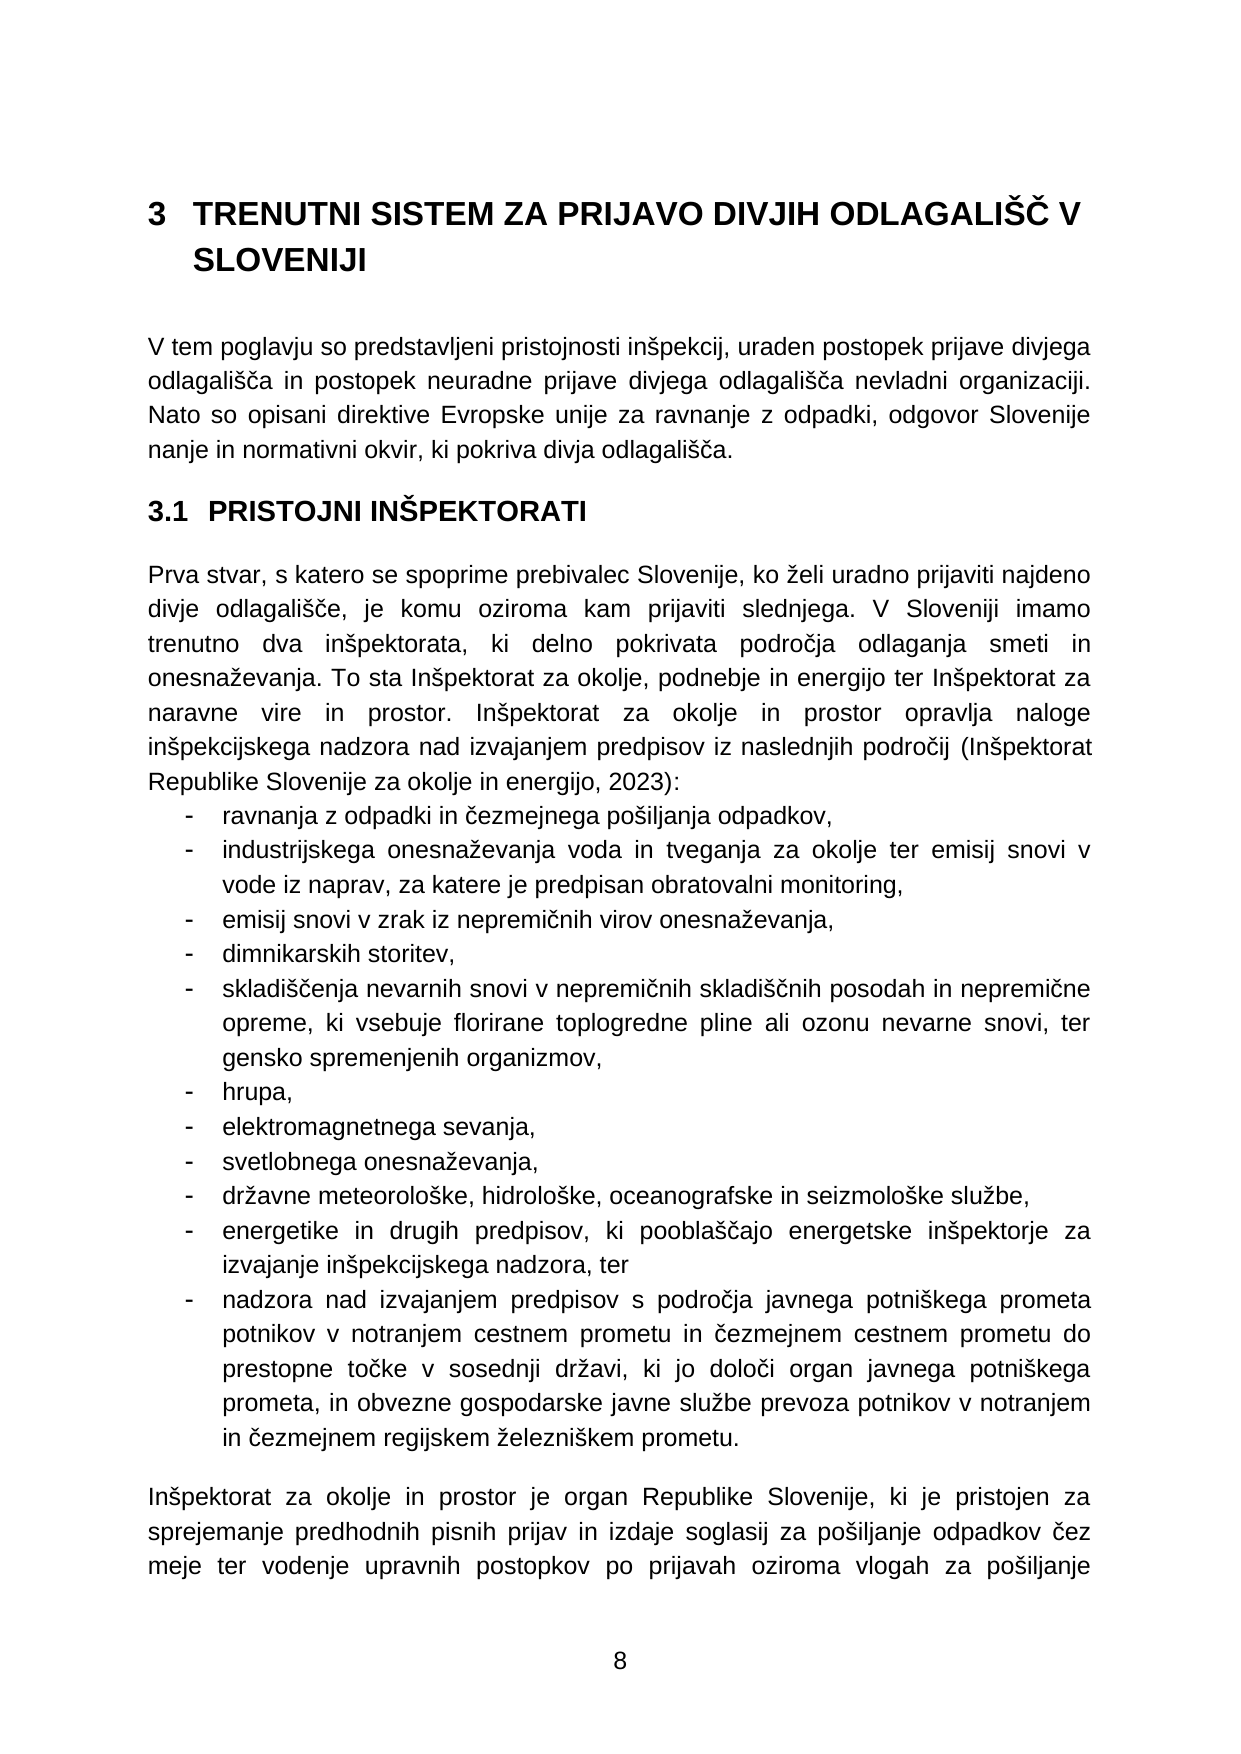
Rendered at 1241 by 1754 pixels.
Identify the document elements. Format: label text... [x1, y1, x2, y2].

text Prva stvar, s katero se spoprime prebivalec Slovenije, ko želi uradno prijaviti najdeno divje odlagališče, je komu oziroma kam prijaviti slednjega. V Sloveniji imamo trenutno dva inšpektorata, ki delno pokrivata področja odlaganja smeti in onesnaževanja. To sta Inšpektorat za okolje, podnebje in energijo ter Inšpektorat za naravne vire in prostor. Inšpektorat za okolje in prostor opravlja naloge inšpekcijskega nadzora nad izvajanjem predpisov iz naslednjih področij (Inšpektorat Republike Slovenije za okolje in energijo, 2023): [148, 559, 1092, 795]
text nadzora nad izvajanjem predpisov s področja javnega potniškega prometa potnikov v notranjem cestnem prometu in čezmejnem cestnem prometu do prestopne točke v sosednji državi, ki jo določi organ javnega potniškega prometa, in obvezne gospodarske javne službe prevoza potnikov v notranjem in čezmejnem regijskem železniškem prometu. [185, 1285, 1092, 1451]
text skladiščenja nevarnih snovi v nepremičnih skladiščnih posodah in nepremične opreme, ki vsebuje florirane toplogredne pline ali ozonu nevarne snovi, ter gensko spremenjenih organizmov, [185, 974, 1092, 1072]
text ravnanja z odpadki in čezmejnega pošiljanja odpadkov, [185, 801, 1092, 830]
subtitle PRISTOJNI INŠPEKTORATI [148, 494, 1092, 528]
text dimnikarskih storitev, [185, 939, 1092, 968]
text industrijskega onesnaževanja voda in tveganja za okolje ter emisij snovi v vode iz naprav, za katere je predpisan obratovalni monitoring, [185, 836, 1092, 899]
text emisij snovi v zrak iz nepremičnih virov onesnaževanja, [185, 904, 1092, 933]
text elektromagnetnega sevanja, [185, 1112, 1092, 1141]
text državne meteorološke, hidrološke, oceanografske in seizmološke službe, [185, 1181, 1092, 1210]
text V tem poglavju so predstavljeni pristojnosti inšpekcij, uraden postopek prijave divjega odlagališča in postopek neuradne prijave divjega odlagališča nevladni organizaciji. Nato so opisani direktive Evropske unije za ravnanje z odpadki, odgovor Slovenije nanje in normativni okvir, ki pokriva divja odlagališča. [148, 331, 1092, 464]
text energetike in drugih predpisov, ki pooblaščajo energetske inšpektorje za izvajanje inšpekcijskega nadzora, ter [185, 1216, 1092, 1279]
subtitle TRENUTNI SISTEM ZA PRIJAVO DIVJIH ODLAGALIŠČ V SLOVENIJI [148, 193, 1092, 278]
text hrupa, [185, 1077, 1092, 1106]
text svetlobnega onesnaževanja, [185, 1146, 1092, 1175]
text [148, 1482, 1092, 1580]
